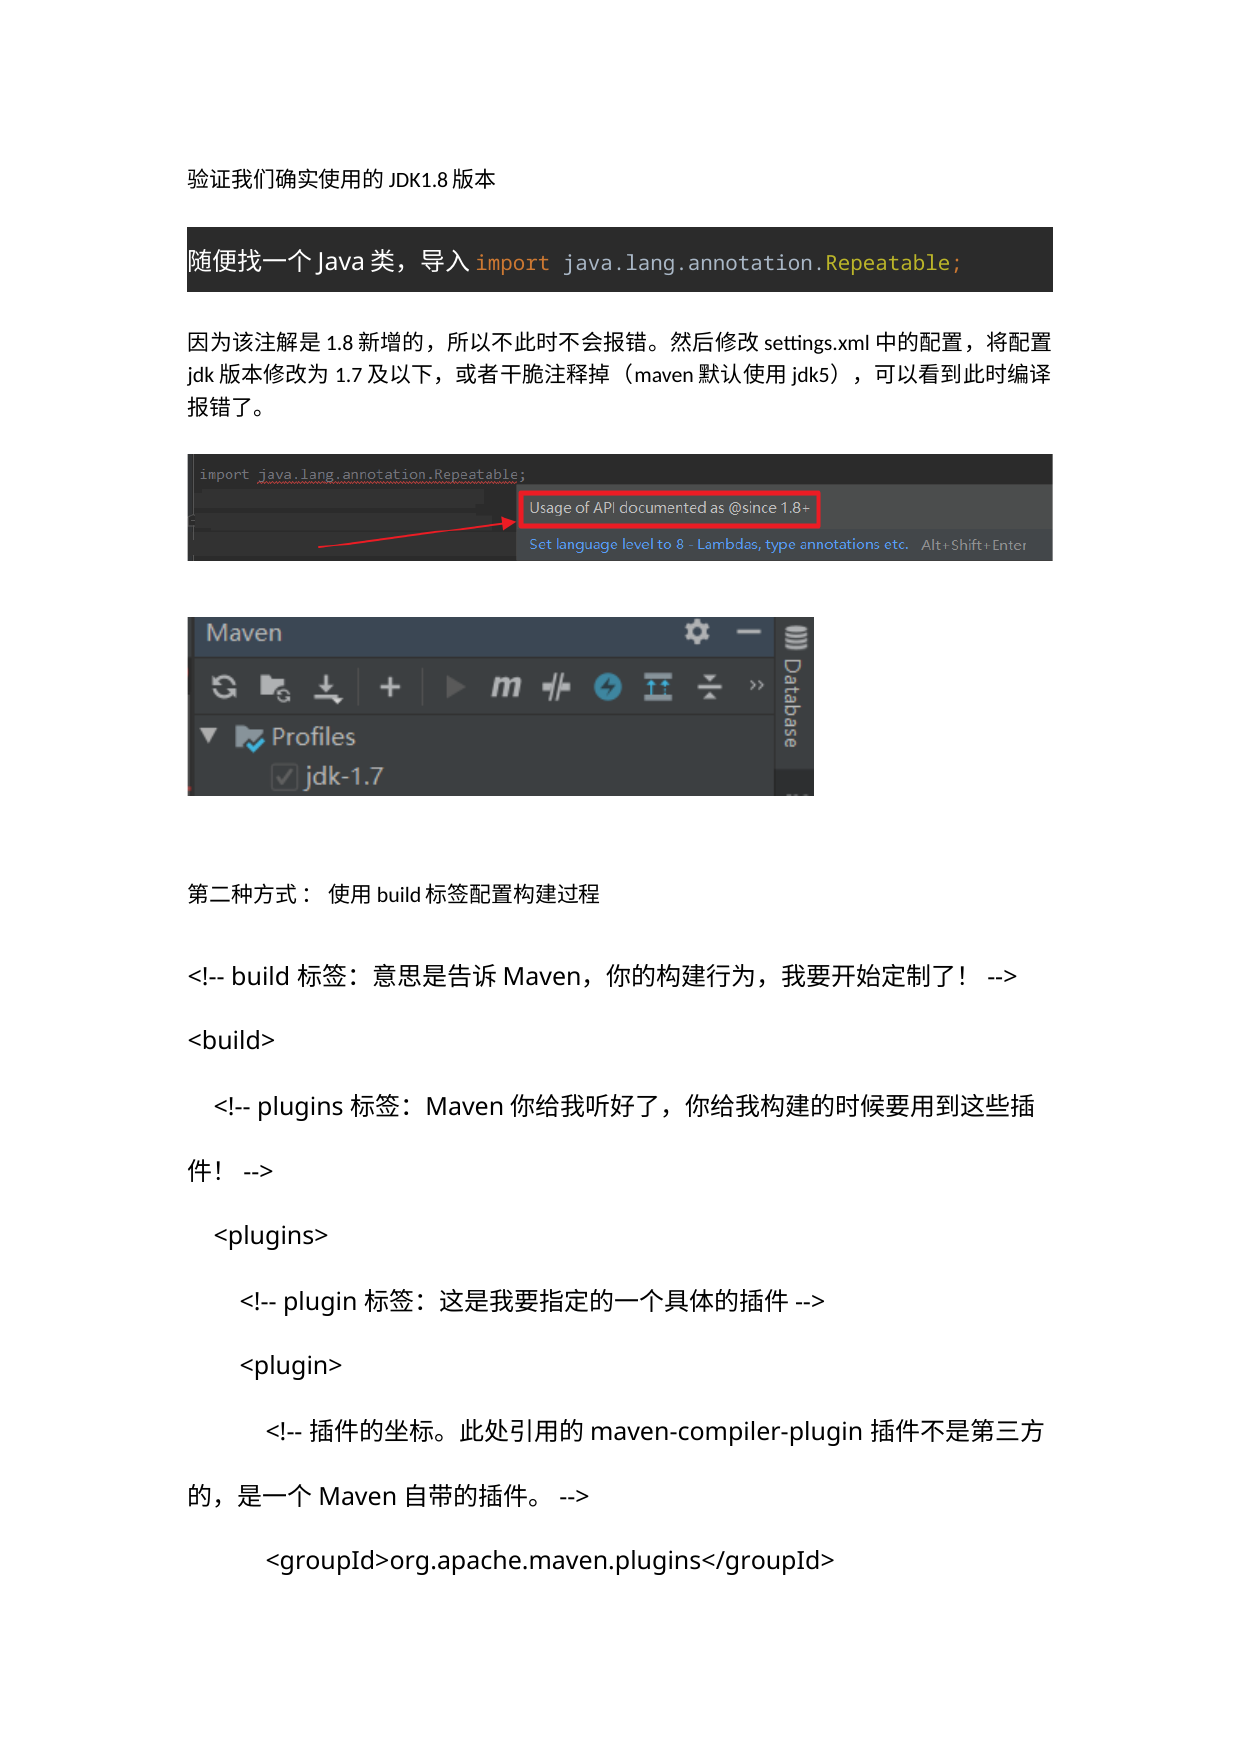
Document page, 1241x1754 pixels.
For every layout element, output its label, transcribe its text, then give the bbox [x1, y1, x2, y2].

text <groupId>org.apache.maven.plugins</groupId> [187, 1527, 1053, 1592]
picture [187, 454, 1053, 561]
text <!-- plugin 标签：这是我要指定的一个具体的插件 --> [187, 1267, 1053, 1332]
text 验证我们确实使用的JDK1.8版本 [187, 162, 1053, 194]
text <!-- build 标签：意思是告诉 Maven，你的构建行为，我要开始定制了！ --> [187, 942, 1053, 1007]
text 随便找一个Java类，导入import java.lang.annotation.Repeatable; [187, 227, 1053, 292]
text <plugins> [187, 1202, 1053, 1267]
picture [187, 617, 814, 796]
text <plugin> [187, 1332, 1053, 1397]
text 第二种方式 ： 使用build标签配置构建过程 [187, 877, 1053, 909]
text <!-- 插件的坐标。此处引用的 maven-compiler-plugin 插件不是第三方的，是一个 Maven 自带的插件。 --> [187, 1397, 1053, 1527]
text <build> [187, 1007, 1053, 1072]
text <!-- plugins 标签：Maven 你给我听好了，你给我构建的时候要用到这些插件！ --> [187, 1072, 1053, 1202]
text 因为该注解是1.8新增的，所以不此时不会报错。然后修改settings.xml中的配置，将配置jdk版本修改为1.7及以下，或者干脆注释掉（maven默认使用jdk5），可以看到此时编译报错了。 [187, 324, 1053, 422]
